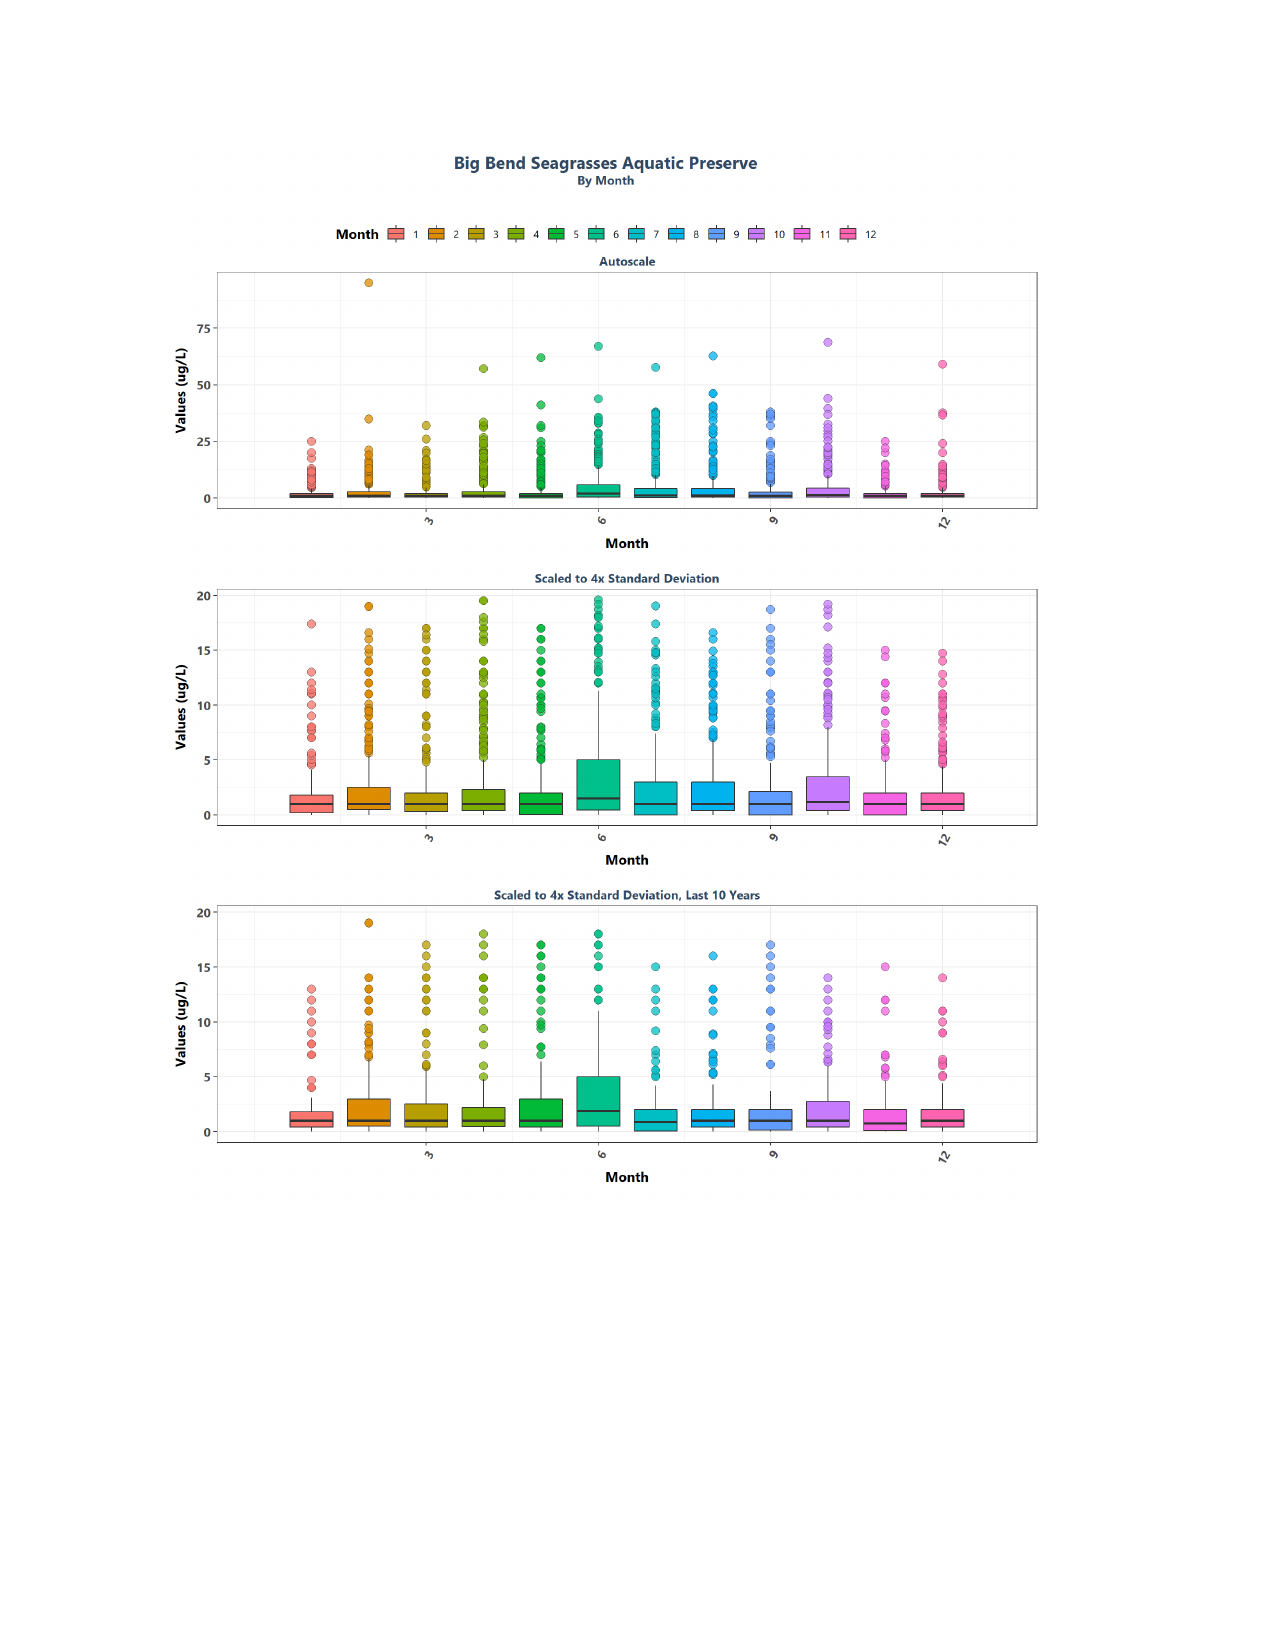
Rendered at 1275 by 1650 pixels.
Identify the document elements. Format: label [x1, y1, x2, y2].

picture [168, 150, 1044, 1200]
